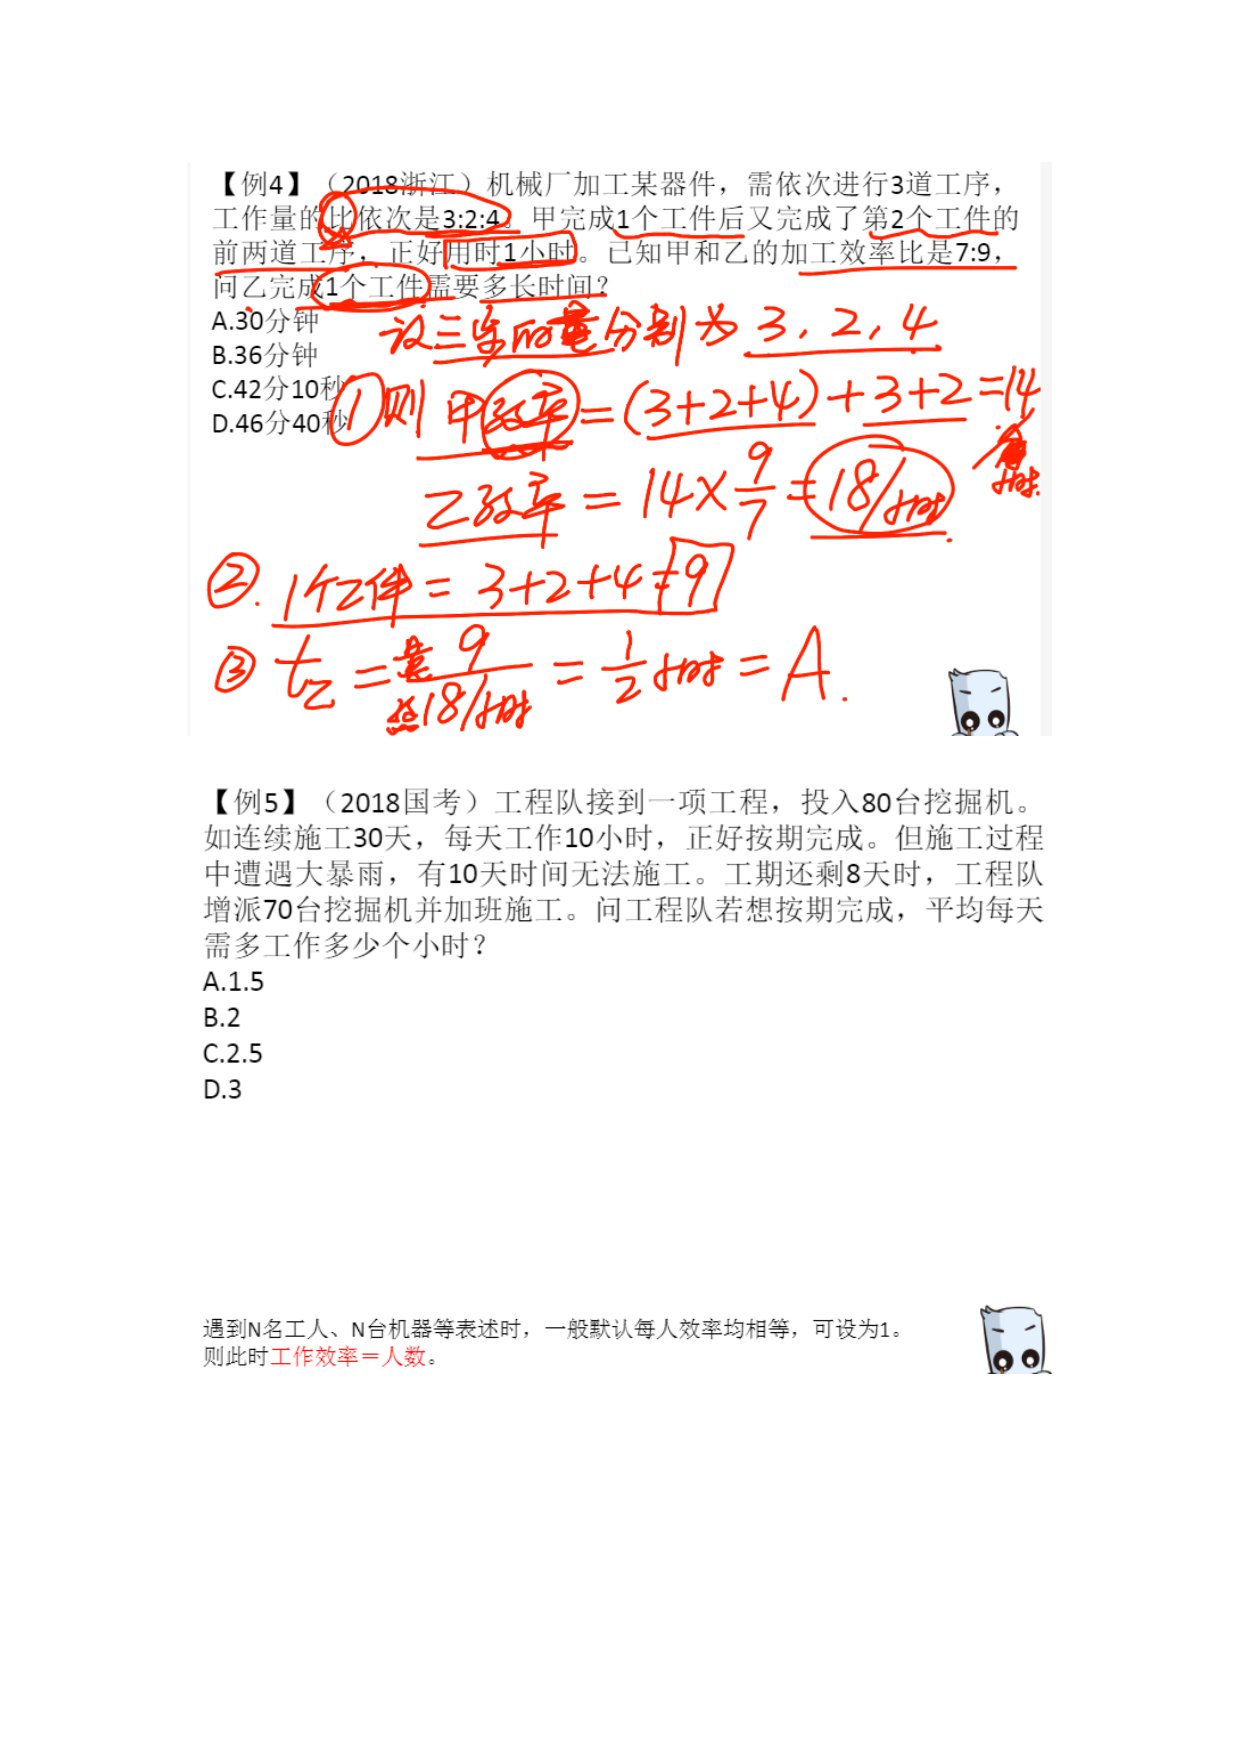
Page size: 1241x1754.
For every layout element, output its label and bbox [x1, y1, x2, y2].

picture [187, 162, 1052, 736]
picture [187, 779, 1052, 1374]
